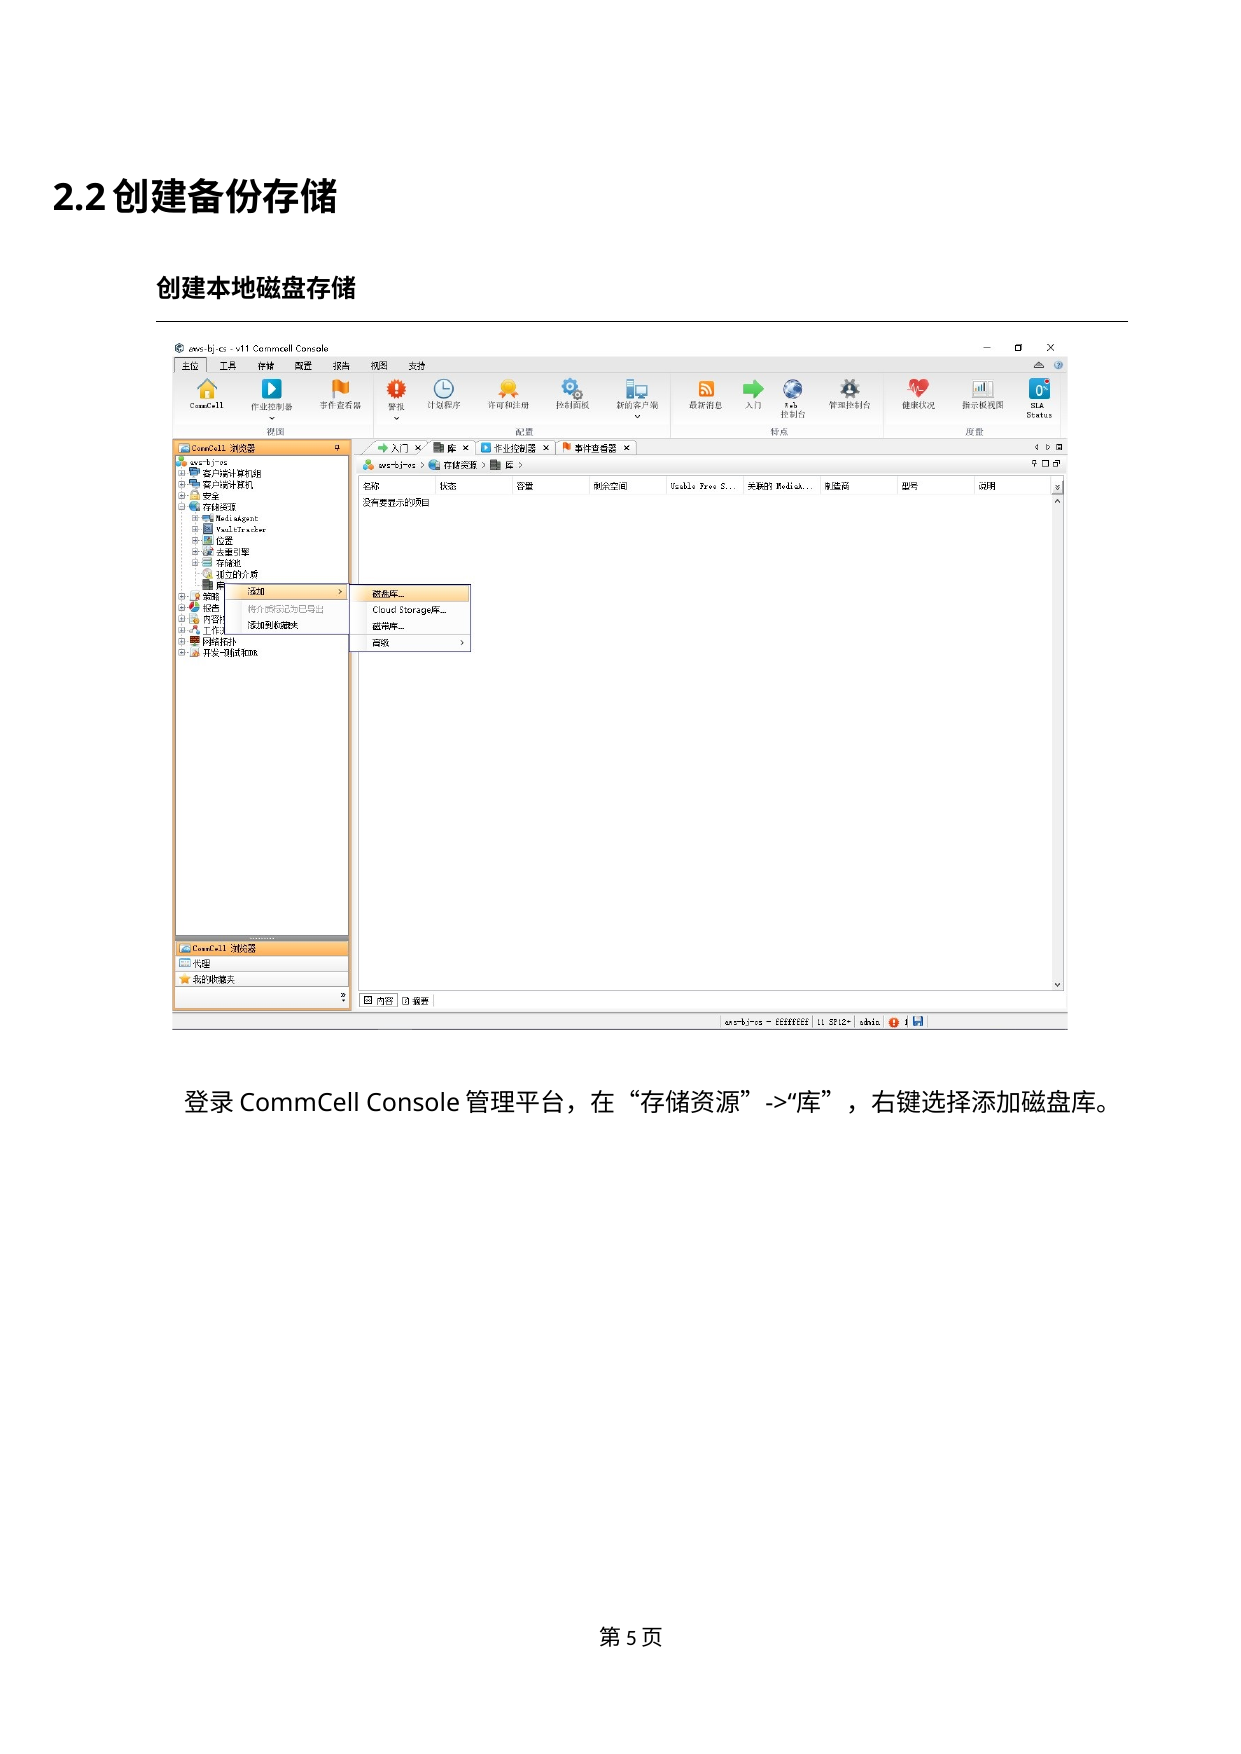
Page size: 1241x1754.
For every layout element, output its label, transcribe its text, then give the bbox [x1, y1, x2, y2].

text 登录CommCell Console管理平台，在“存储资源”->“库”，右键选择添加磁盘库。 [134, 1068, 1128, 1133]
subtitle 创建备份存储 [52, 162, 1128, 227]
subtitle 创建本地磁盘存储 [156, 254, 1128, 321]
picture [172, 340, 1068, 1030]
